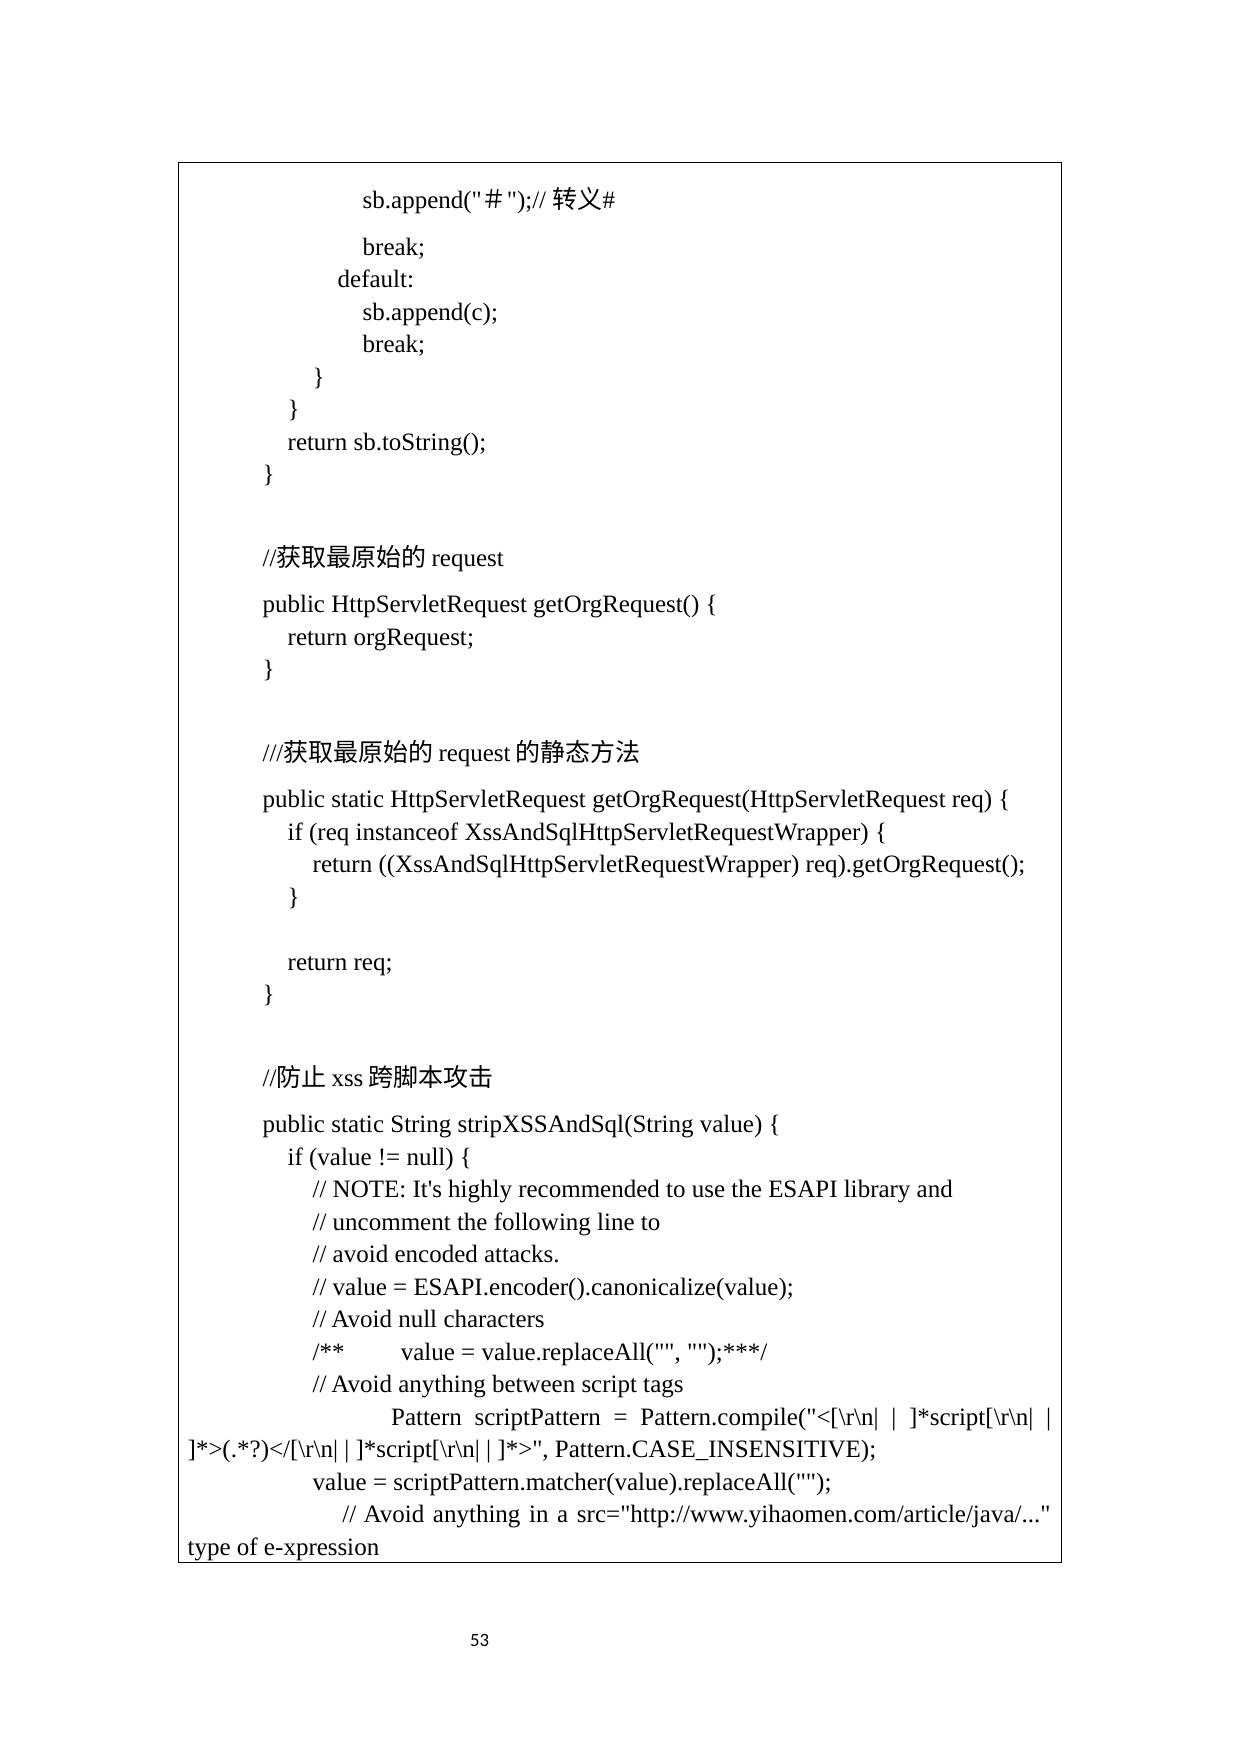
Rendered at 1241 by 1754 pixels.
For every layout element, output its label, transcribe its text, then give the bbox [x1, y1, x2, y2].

text return req; [187, 945, 1053, 978]
text default: [187, 263, 1053, 295]
text // NOTE: It's highly recommended to use the ESAPI library and [187, 1173, 1053, 1205]
text return orgRequest; [187, 620, 1053, 653]
text Pattern scriptPattern = Pattern.compile("<[\r\n| | ]*script[\r\n| | ]*>(.*?)</[\r\n| | ]*script[\r\n| | ]*>", Pattern.CASE_INSENSITIVE); [187, 1400, 1053, 1465]
text } [187, 393, 1053, 425]
text sb.append("＃");// 转义# [179, 163, 1061, 230]
text // uncomment the following line to [187, 1205, 1053, 1238]
text //防止xss跨脚本攻击 [187, 1043, 1053, 1108]
text return sb.toString(); [187, 425, 1053, 458]
text // Avoid anything in a src="http://www.yihaomen.com/article/java/..." type of e-xpression [187, 1498, 1053, 1562]
text sb.append(c); [187, 295, 1053, 328]
text return ((XssAndSqlHttpServletRequestWrapper) req).getOrgRequest(); [187, 848, 1053, 880]
text /** value = value.replaceAll("", "");***/ [187, 1335, 1053, 1368]
text public static HttpServletRequest getOrgRequest(HttpServletRequest req) { [187, 783, 1053, 815]
text public static String stripXSSAndSql(String value) { [187, 1108, 1053, 1140]
text } [187, 653, 1053, 685]
text if (value != null) { [187, 1140, 1053, 1173]
text if (req instanceof XssAndSqlHttpServletRequestWrapper) { [187, 815, 1053, 848]
text value = scriptPattern.matcher(value).replaceAll(""); [187, 1465, 1053, 1498]
text // avoid encoded attacks. [187, 1238, 1053, 1270]
text } [187, 360, 1053, 393]
text // value = ESAPI.encoder().canonicalize(value); [187, 1270, 1053, 1303]
text // Avoid null characters [187, 1303, 1053, 1335]
text } [187, 458, 1053, 490]
text ///获取最原始的request的静态方法 [187, 718, 1053, 783]
text public HttpServletRequest getOrgRequest() { [187, 588, 1053, 620]
text break; [187, 328, 1053, 360]
text //获取最原始的request [187, 523, 1053, 588]
text } [187, 880, 1053, 913]
text break; [187, 230, 1053, 263]
text } [187, 978, 1053, 1010]
text // Avoid anything between script tags [187, 1368, 1053, 1400]
